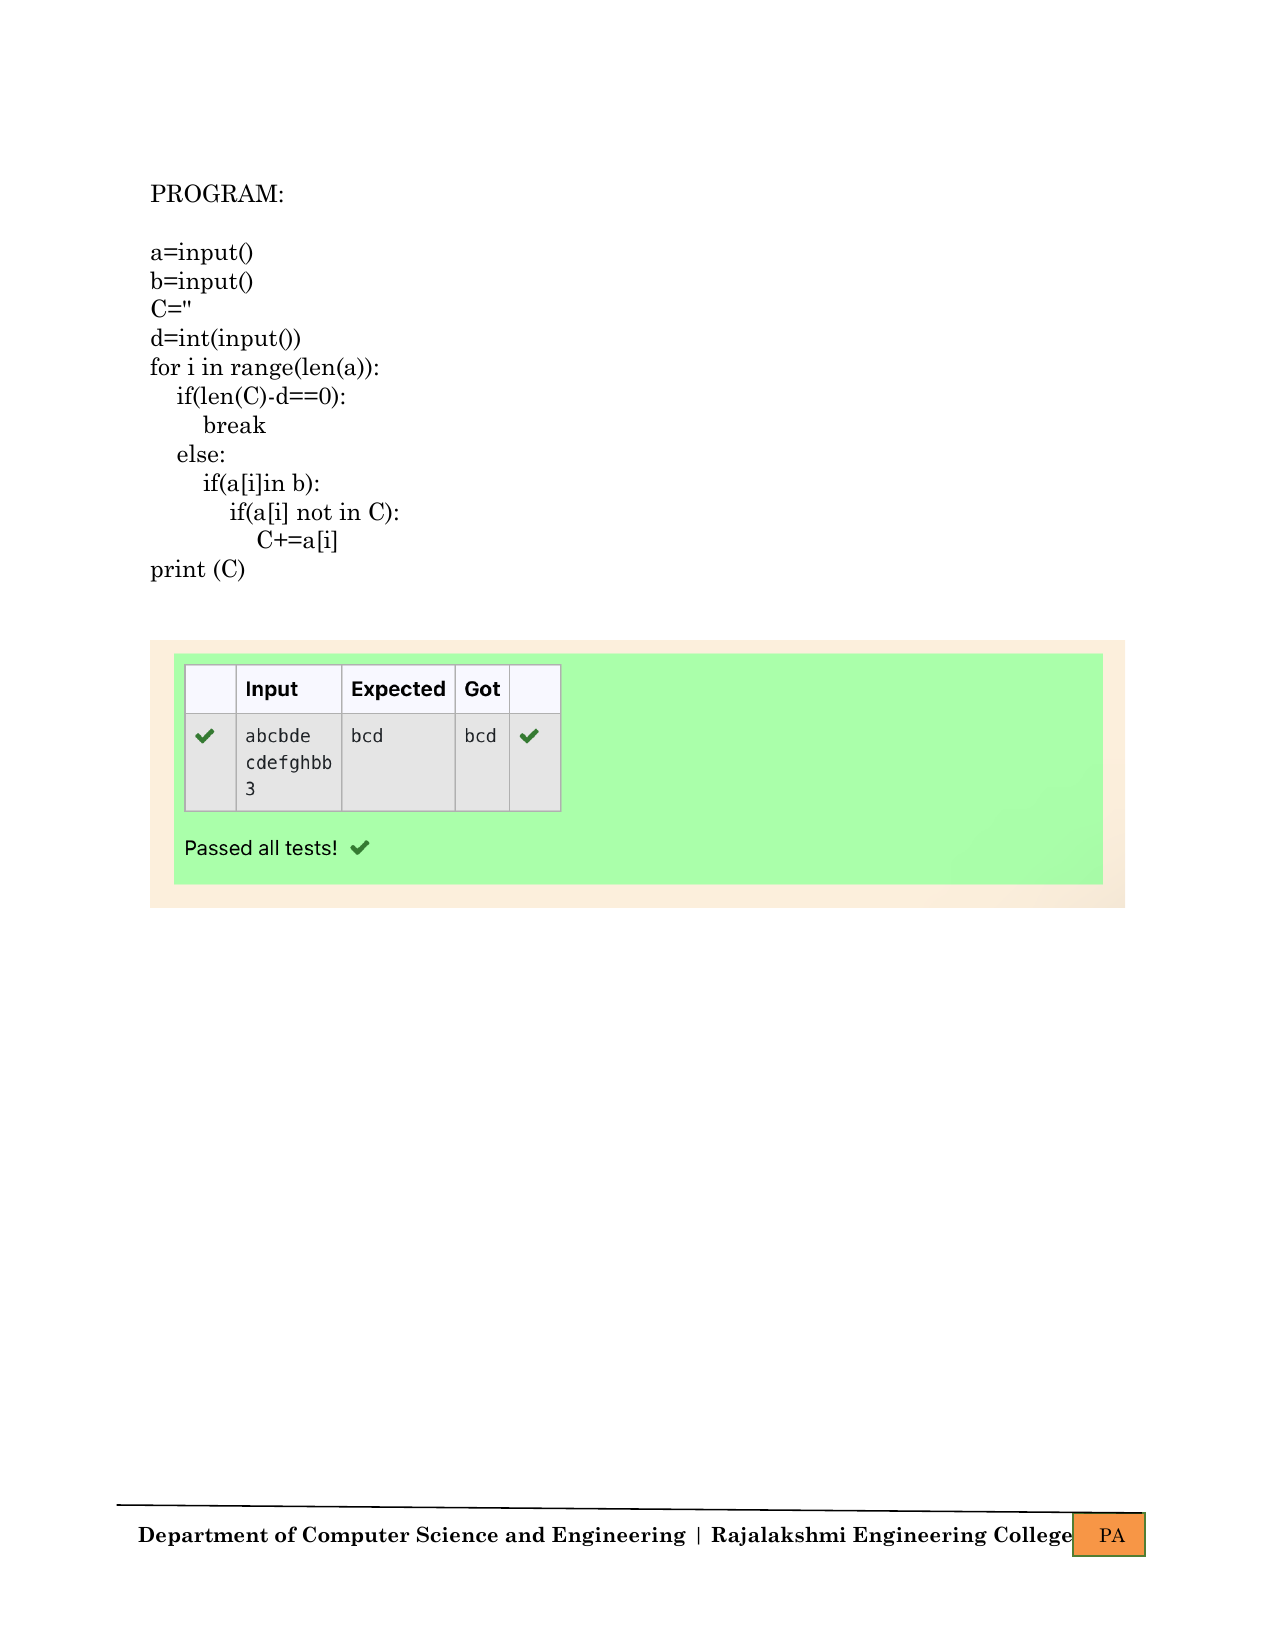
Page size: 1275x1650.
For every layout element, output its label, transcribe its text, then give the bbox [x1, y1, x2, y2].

text b=input() [150, 265, 1125, 294]
picture [150, 640, 1125, 908]
text C='' [150, 294, 1125, 323]
text for i in range(len(a)): [150, 352, 1125, 381]
text if(a[i] not in C): [150, 496, 1125, 525]
text print (C) [150, 554, 1125, 583]
text PROGRAM: [150, 179, 1125, 208]
text break [150, 410, 1125, 438]
text if(a[i]in b): [150, 467, 1125, 496]
text a=input() [150, 237, 1125, 265]
text if(len(C)-d==0): [150, 381, 1125, 410]
text else: [150, 438, 1125, 467]
text C+=a[i] [150, 525, 1125, 554]
text d=int(input()) [150, 323, 1125, 352]
